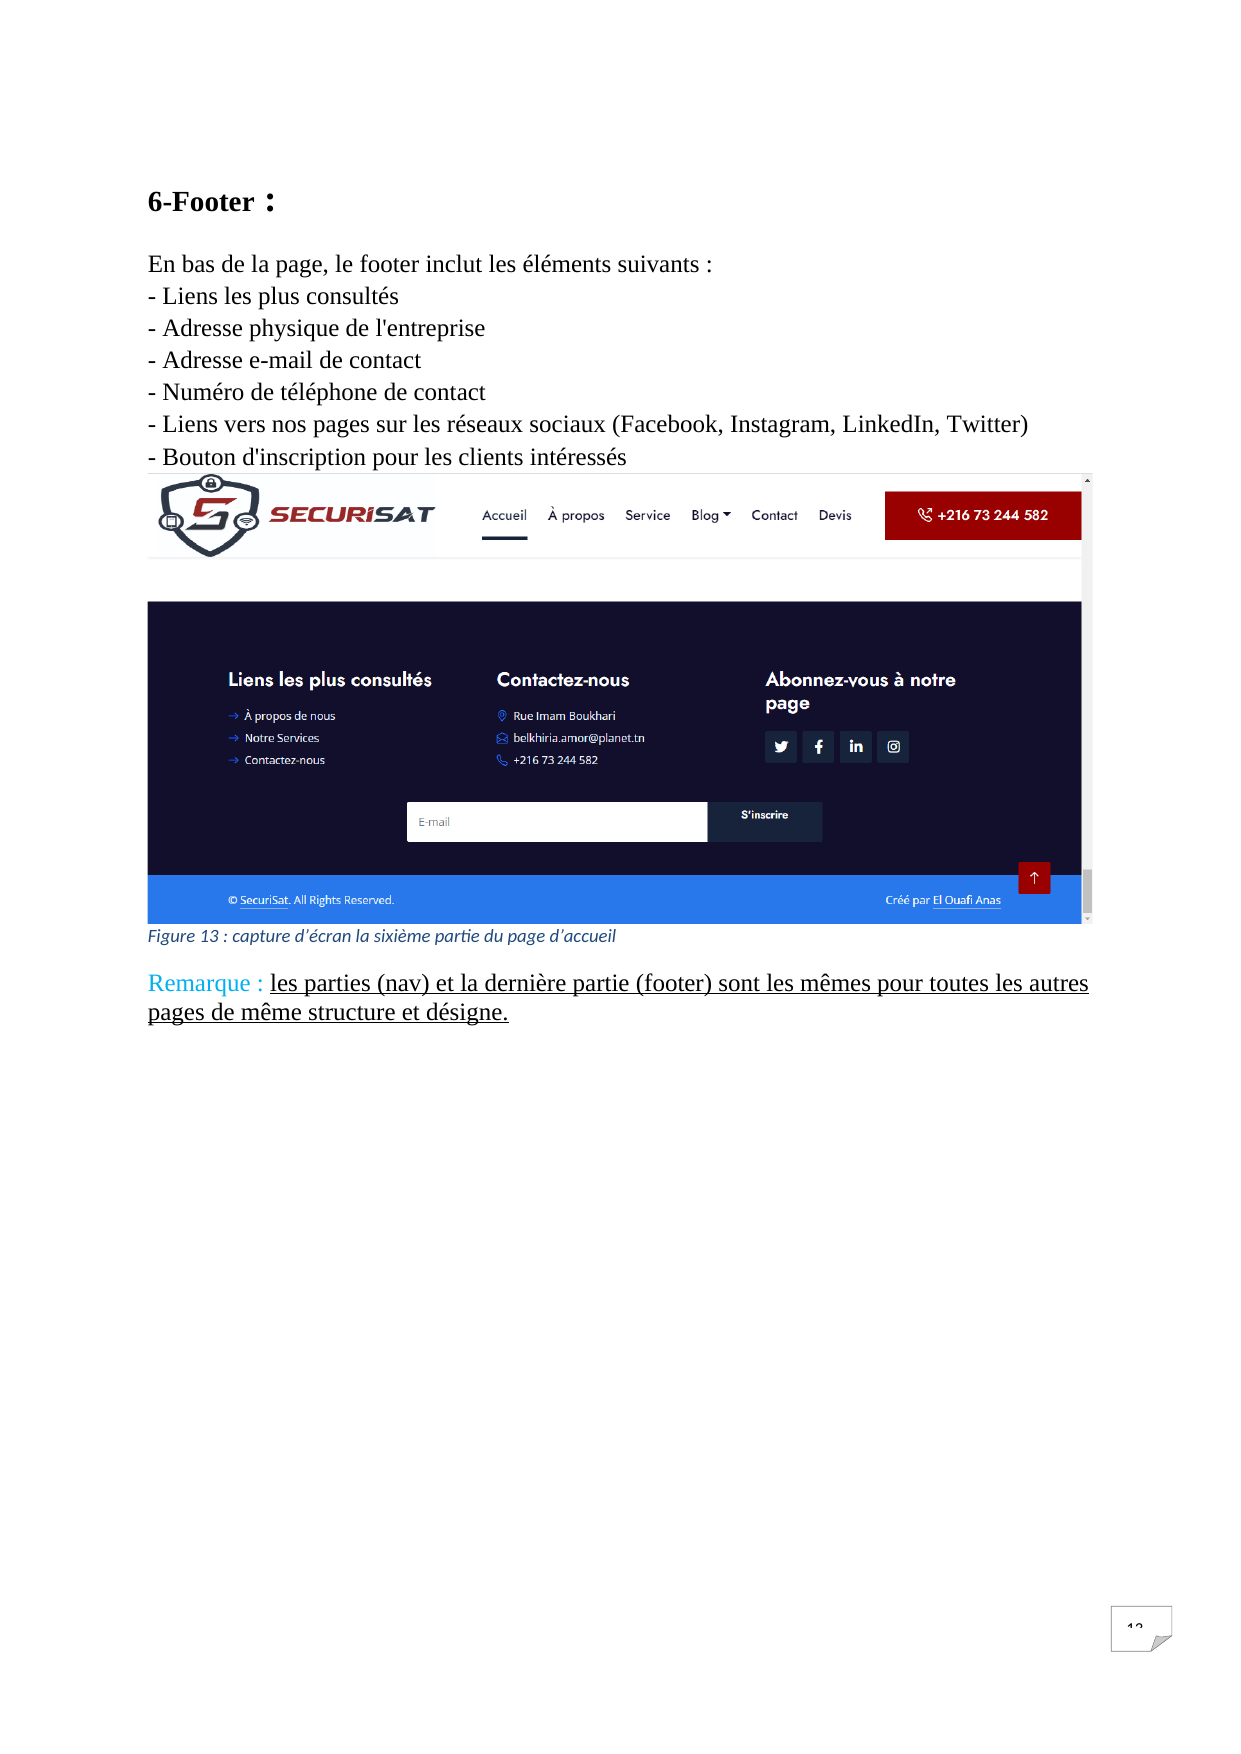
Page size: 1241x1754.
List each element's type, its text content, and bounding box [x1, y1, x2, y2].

text - Liens les plus consultés [148, 281, 1092, 310]
text - Adresse physique de l'entreprise [148, 313, 1092, 342]
text - Bouton d'inscription pour les clients intéressés [148, 442, 1092, 470]
text Figure 13 : capture d’écran la sixième partie du page d’accueil [148, 924, 1092, 947]
text Remarque : les parties (nav) et la dernière partie (footer) sont les mêmes pour toutes les autres pages de même structure et désigne. [148, 968, 1092, 1025]
text - Liens vers nos pages sur les réseaux sociaux (Facebook, Instagram, LinkedIn, Twitter) [148, 409, 1092, 438]
text - Adresse e-mail de contact [148, 345, 1092, 374]
text - Numéro de téléphone de contact [148, 377, 1092, 406]
text En bas de la page, le footer inclut les éléments suivants : [148, 249, 1092, 278]
picture [147, 473, 1093, 924]
subtitle 6-Footer : [148, 177, 1092, 220]
